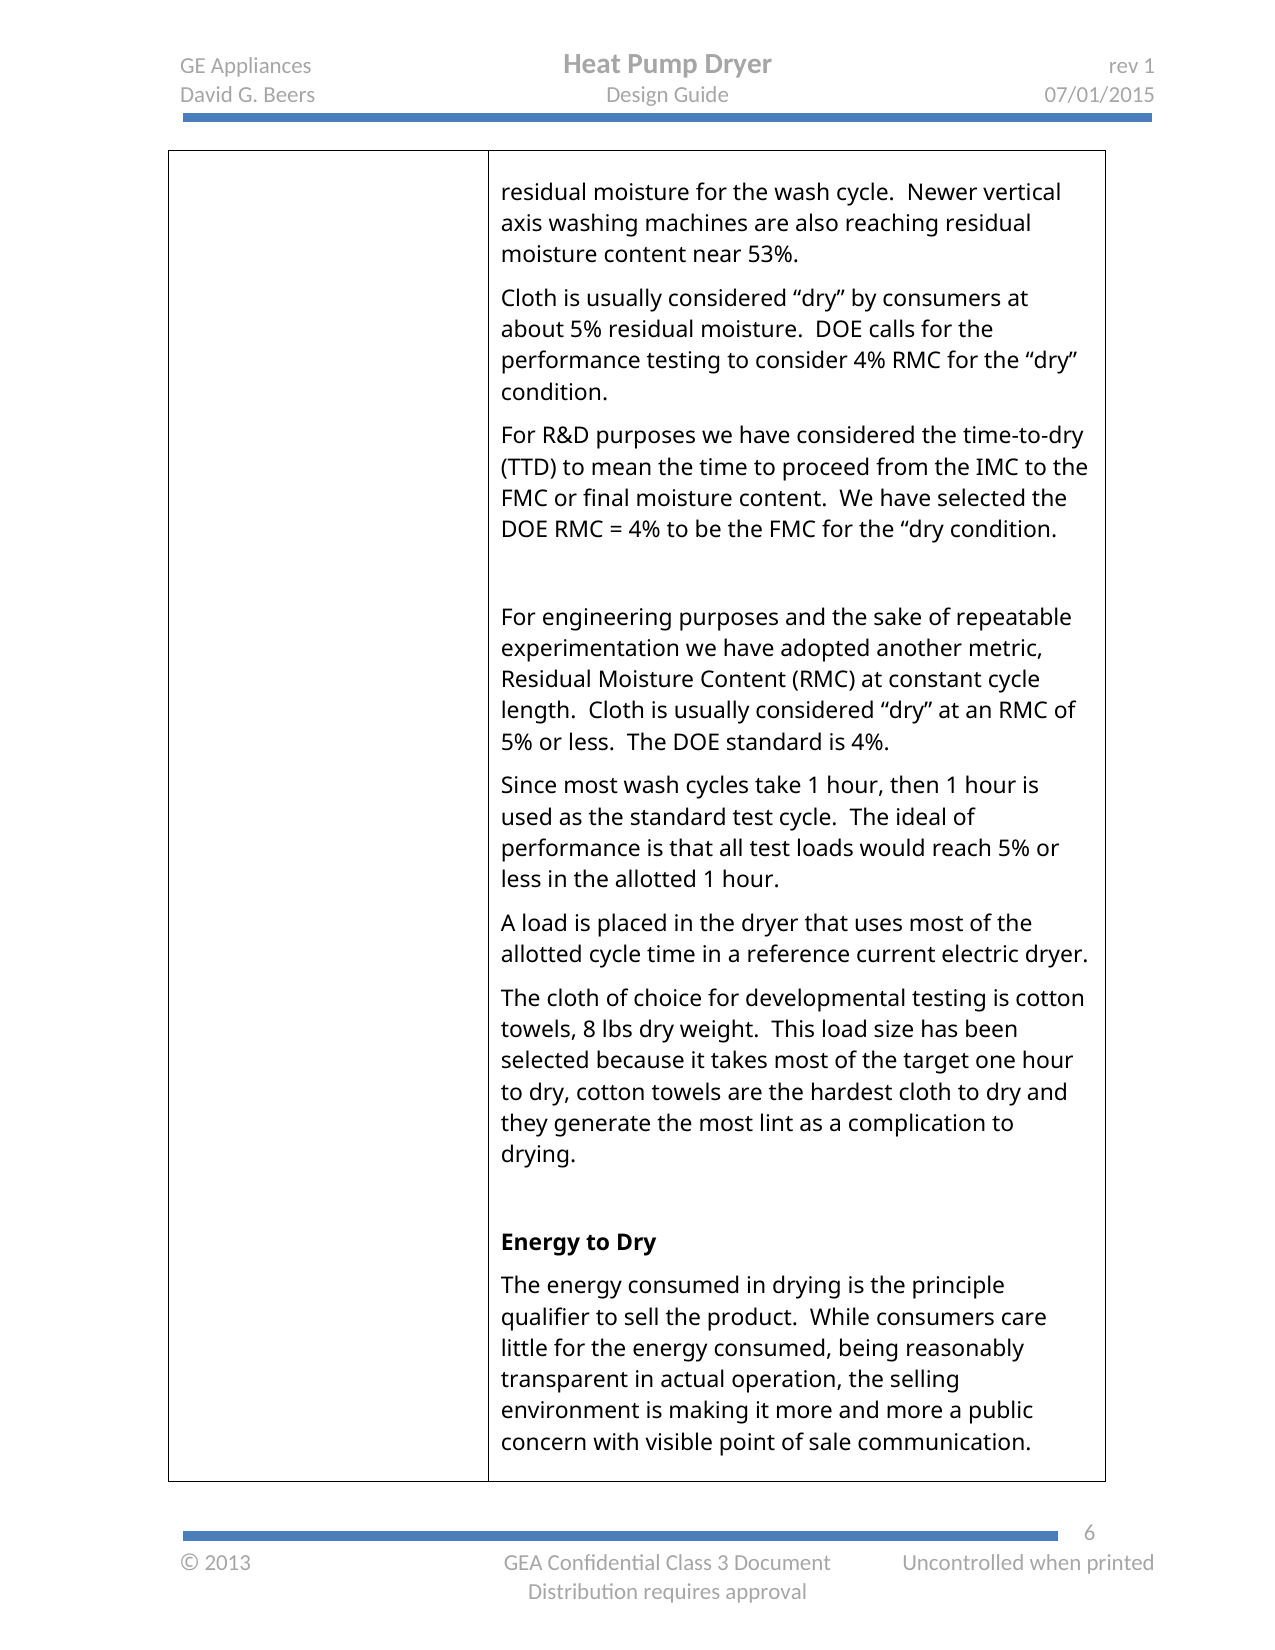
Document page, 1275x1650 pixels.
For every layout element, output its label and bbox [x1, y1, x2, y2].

table_cell [169, 151, 488, 1481]
table_cell [489, 151, 1105, 1481]
